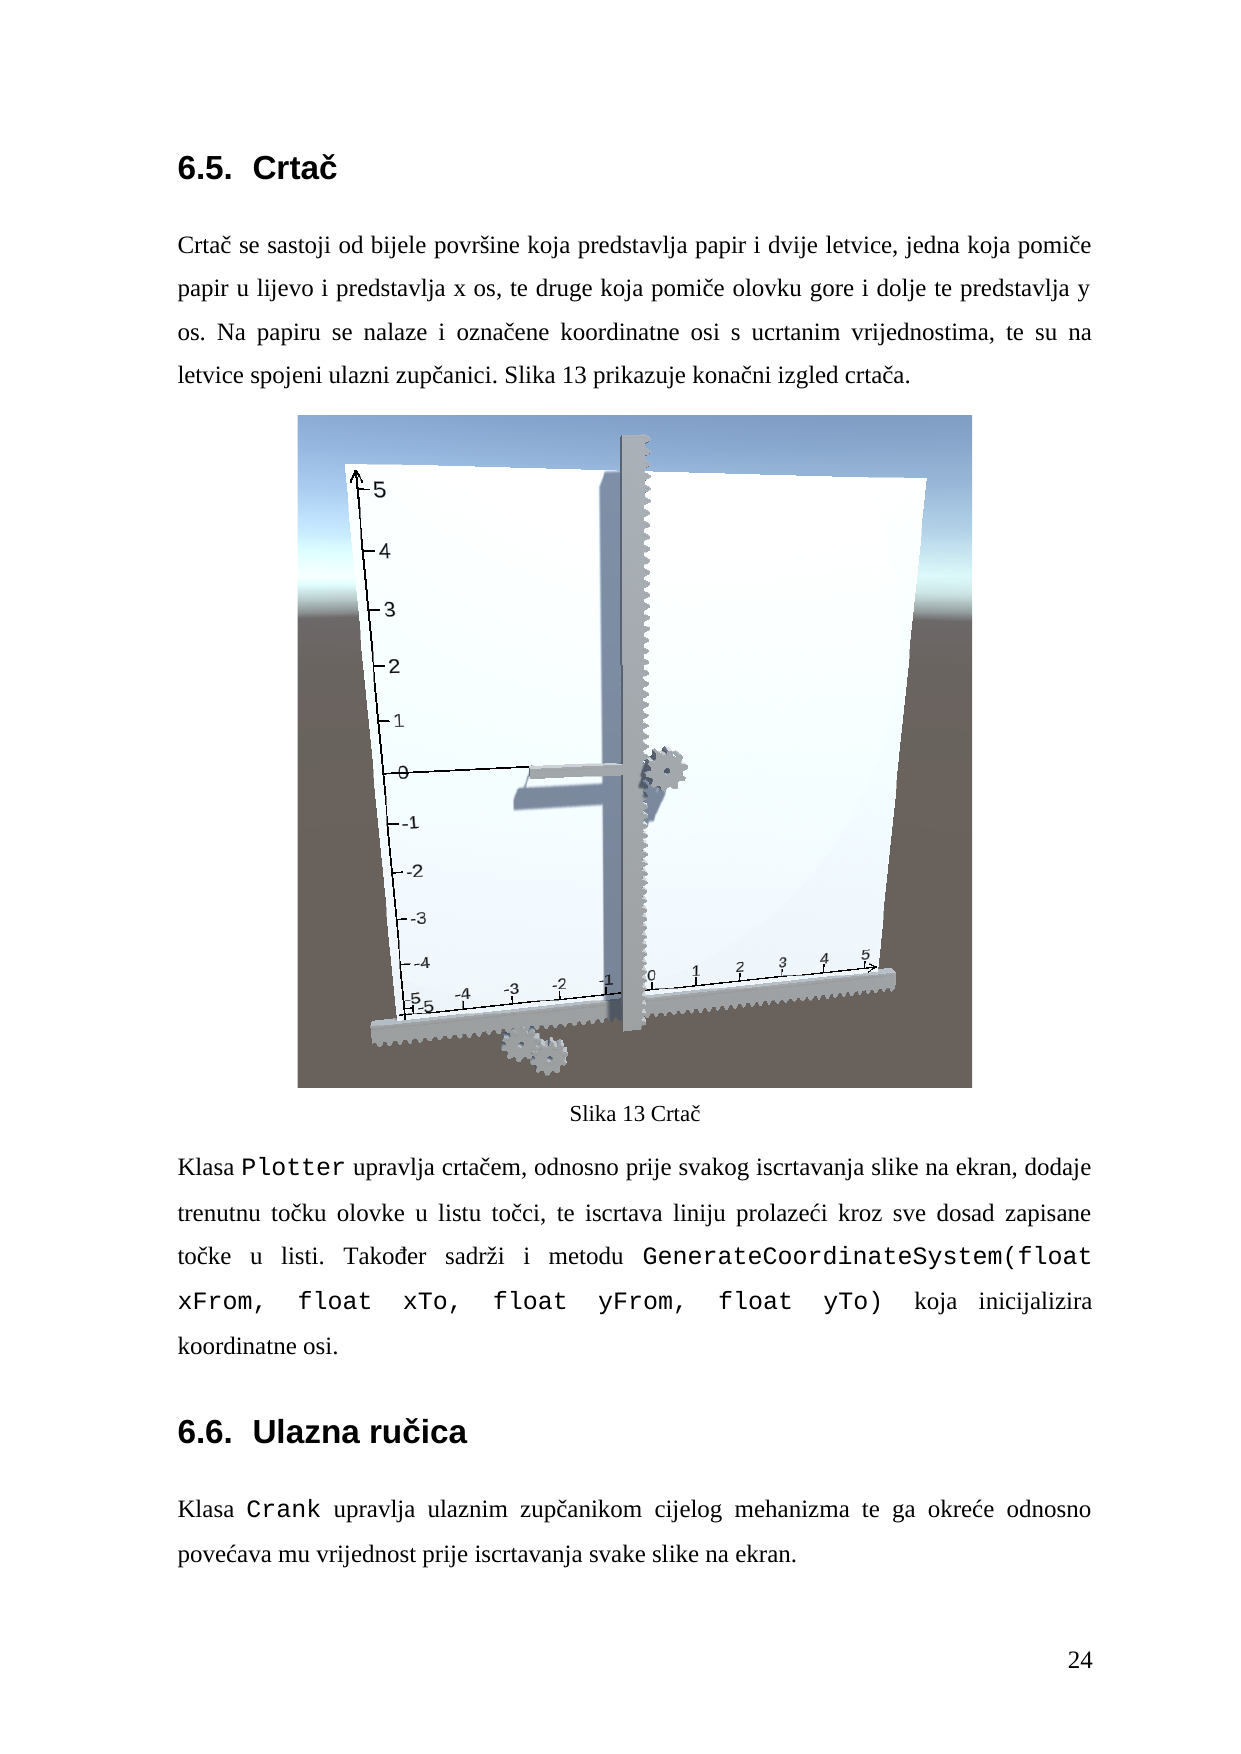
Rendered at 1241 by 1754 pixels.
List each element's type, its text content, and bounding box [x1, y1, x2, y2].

text Klasa Plotter upravlja crtačem, odnosno prije svakog iscrtavanja slike na ekran, dodaje trenutnu točku olovke u listu točci, te iscrtava liniju prolazeći kroz sve dosad zapisane točke u listi. Također sadrži i metodu GenerateCoordinateSystem(float xFrom, float xTo, float yFrom, float yTo) koja inicijalizira koordinatne osi. [177, 1152, 1092, 1360]
picture [297, 415, 973, 1088]
text Crtač se sastoji od bijele površine koja predstavlja papir i dvije letvice, jedna koja pomiče papir u lijevo i predstavlja x os, te druge koja pomiče olovku gore i dolje te predstavlja y os. Na papiru se nalaze i označene koordinatne osi s ucrtanim vrijednostima, te su na letvice spojeni ulazni zupčanici. Slika 13 prikazuje konačni izgled crtača. [177, 230, 1092, 388]
subtitle Crtač [177, 148, 1092, 186]
subtitle Ulazna ručica [177, 1412, 1092, 1450]
text Klasa Crank upravlja ulaznim zupčanikom cijelog mehanizma te ga okreće odnosno povećava mu vrijednost prije iscrtavanja svake slike na ekran. [177, 1494, 1092, 1568]
